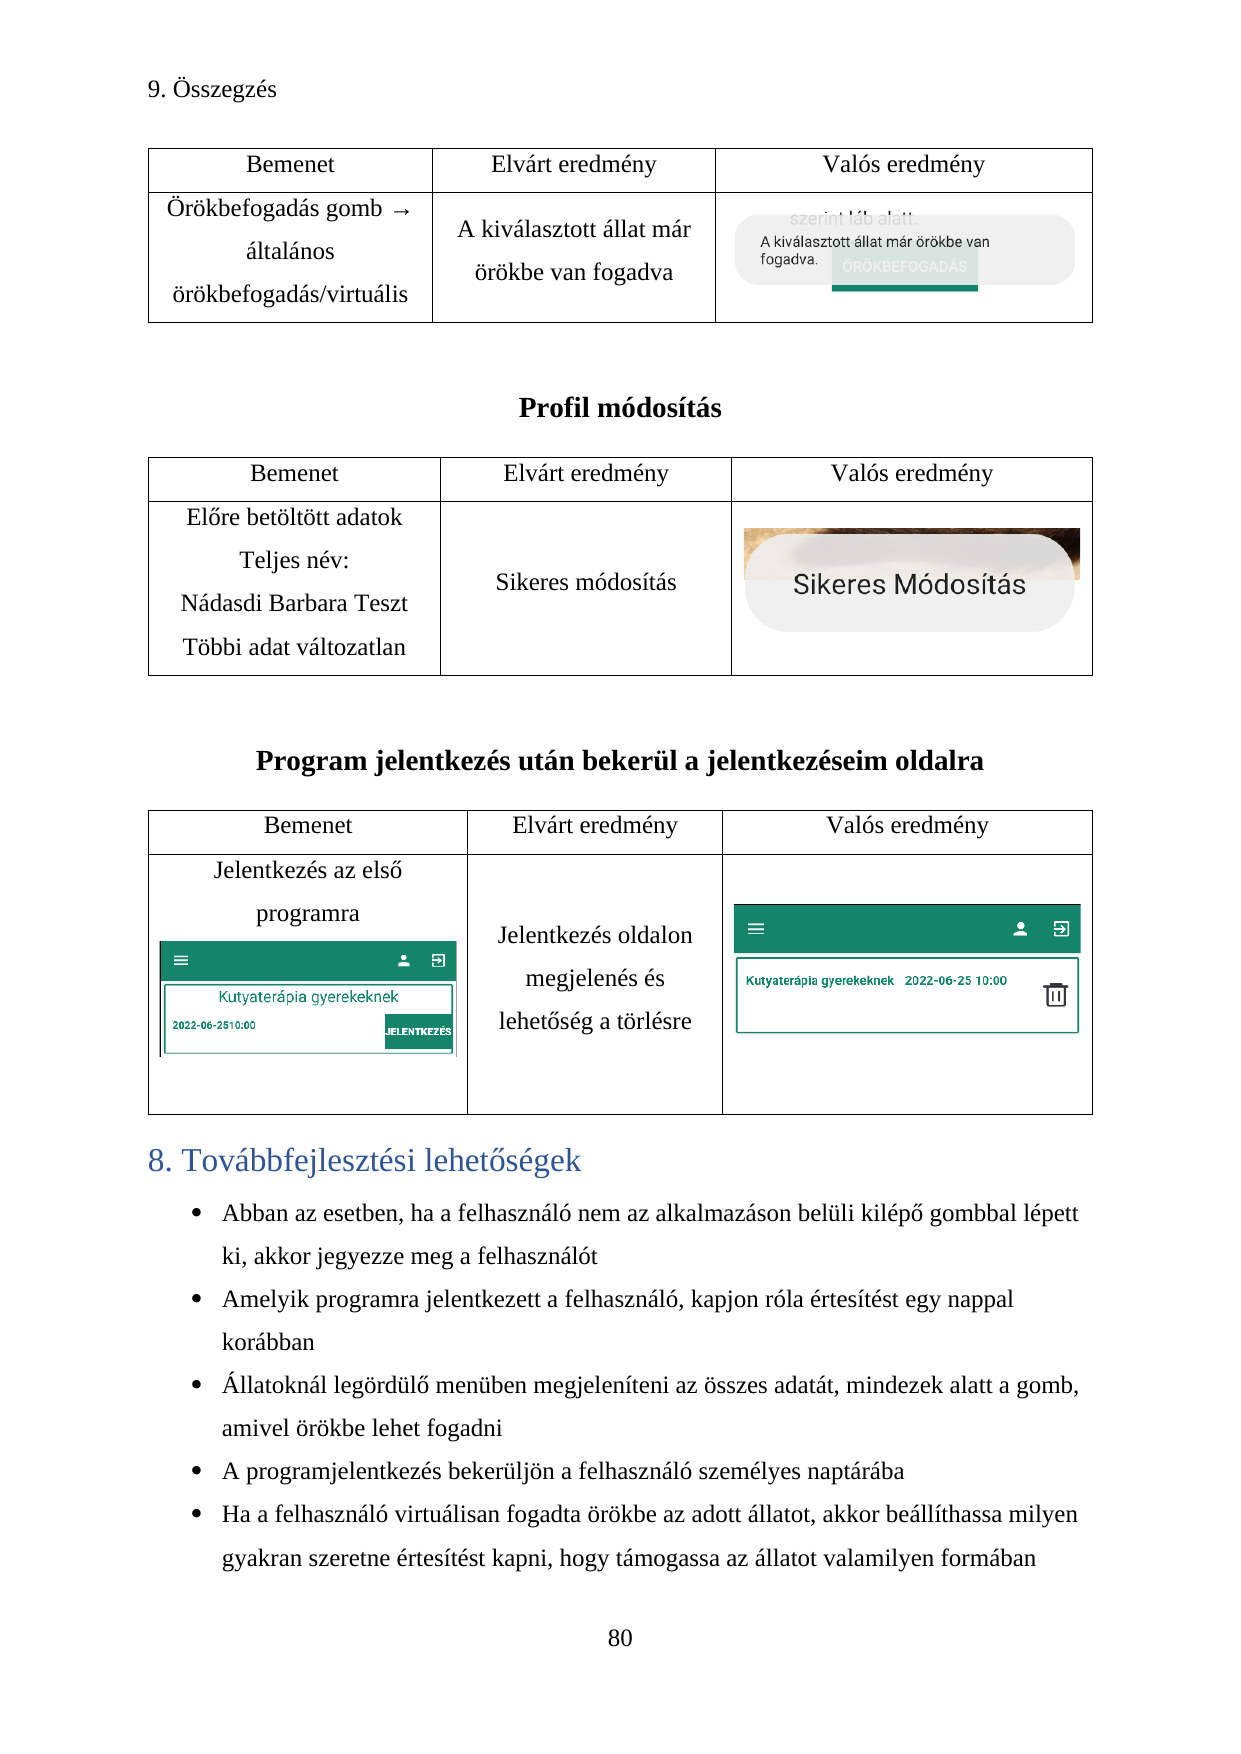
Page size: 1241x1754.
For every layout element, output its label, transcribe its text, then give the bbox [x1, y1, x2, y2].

table_header Elvárt eredmény [441, 458, 731, 501]
table_header Bemenet [149, 149, 432, 192]
list Abban az esetben, ha a felhasználó nem az alkalmazáson belüli kilépő gombbal lépett ki, akkor jegyezze meg a felhasználót [192, 1198, 1092, 1269]
table_cell [732, 502, 1092, 674]
text Profil módosítás [148, 390, 1092, 424]
table_cell [723, 855, 1092, 1114]
picture [733, 904, 1081, 1051]
text Program jelentkezés után bekerül a jelentkezéseim oldalra [148, 743, 1092, 776]
table_cell [716, 193, 1092, 322]
list Amelyik programra jelentkezett a felhasználó, kapjon róla értesítést egy nappal korábban [192, 1284, 1092, 1356]
picture [726, 208, 1081, 292]
list Ha a felhasználó virtuálisan fogadta örökbe az adott állatot, akkor beállíthassa milyen gyakran szeretne értesítést kapni, hogy támogassa az állatot valamilyen formában [192, 1499, 1092, 1571]
table_header Bemenet [149, 458, 440, 501]
table_header Elvárt eredmény [433, 149, 715, 192]
subtitle 8. Továbbfejlesztési lehetőségek [148, 1140, 1092, 1178]
table_header Valós eredmény [716, 149, 1092, 192]
list A programjelentkezés bekerüljön a felhasználó személyes naptárába [192, 1456, 1092, 1485]
table_header Bemenet [149, 811, 467, 854]
table_cell Örökbefogadás gomb → általános örökbefogadás/virtuális [149, 193, 432, 322]
table_cell Jelentkezés az első programra [149, 855, 467, 1114]
picture [743, 528, 1081, 635]
table_cell Sikeres módosítás [441, 502, 731, 674]
table_header Valós eredmény [723, 811, 1092, 854]
table_cell Jelentkezés oldalon megjelenés és lehetőség a törlésre [468, 855, 722, 1114]
picture [159, 941, 457, 1057]
table_cell A kiválasztott állat már örökbe van fogadva [433, 193, 715, 322]
table_header Valós eredmény [732, 458, 1092, 501]
list Állatoknál legördülő menüben megjeleníteni az összes adatát, mindezek alatt a gomb, amivel örökbe lehet fogadni [192, 1370, 1092, 1442]
table_header Elvárt eredmény [468, 811, 722, 854]
table_cell Előre betöltött adatok Teljes név: Nádasdi Barbara Teszt Többi adat változatlan [149, 502, 440, 674]
